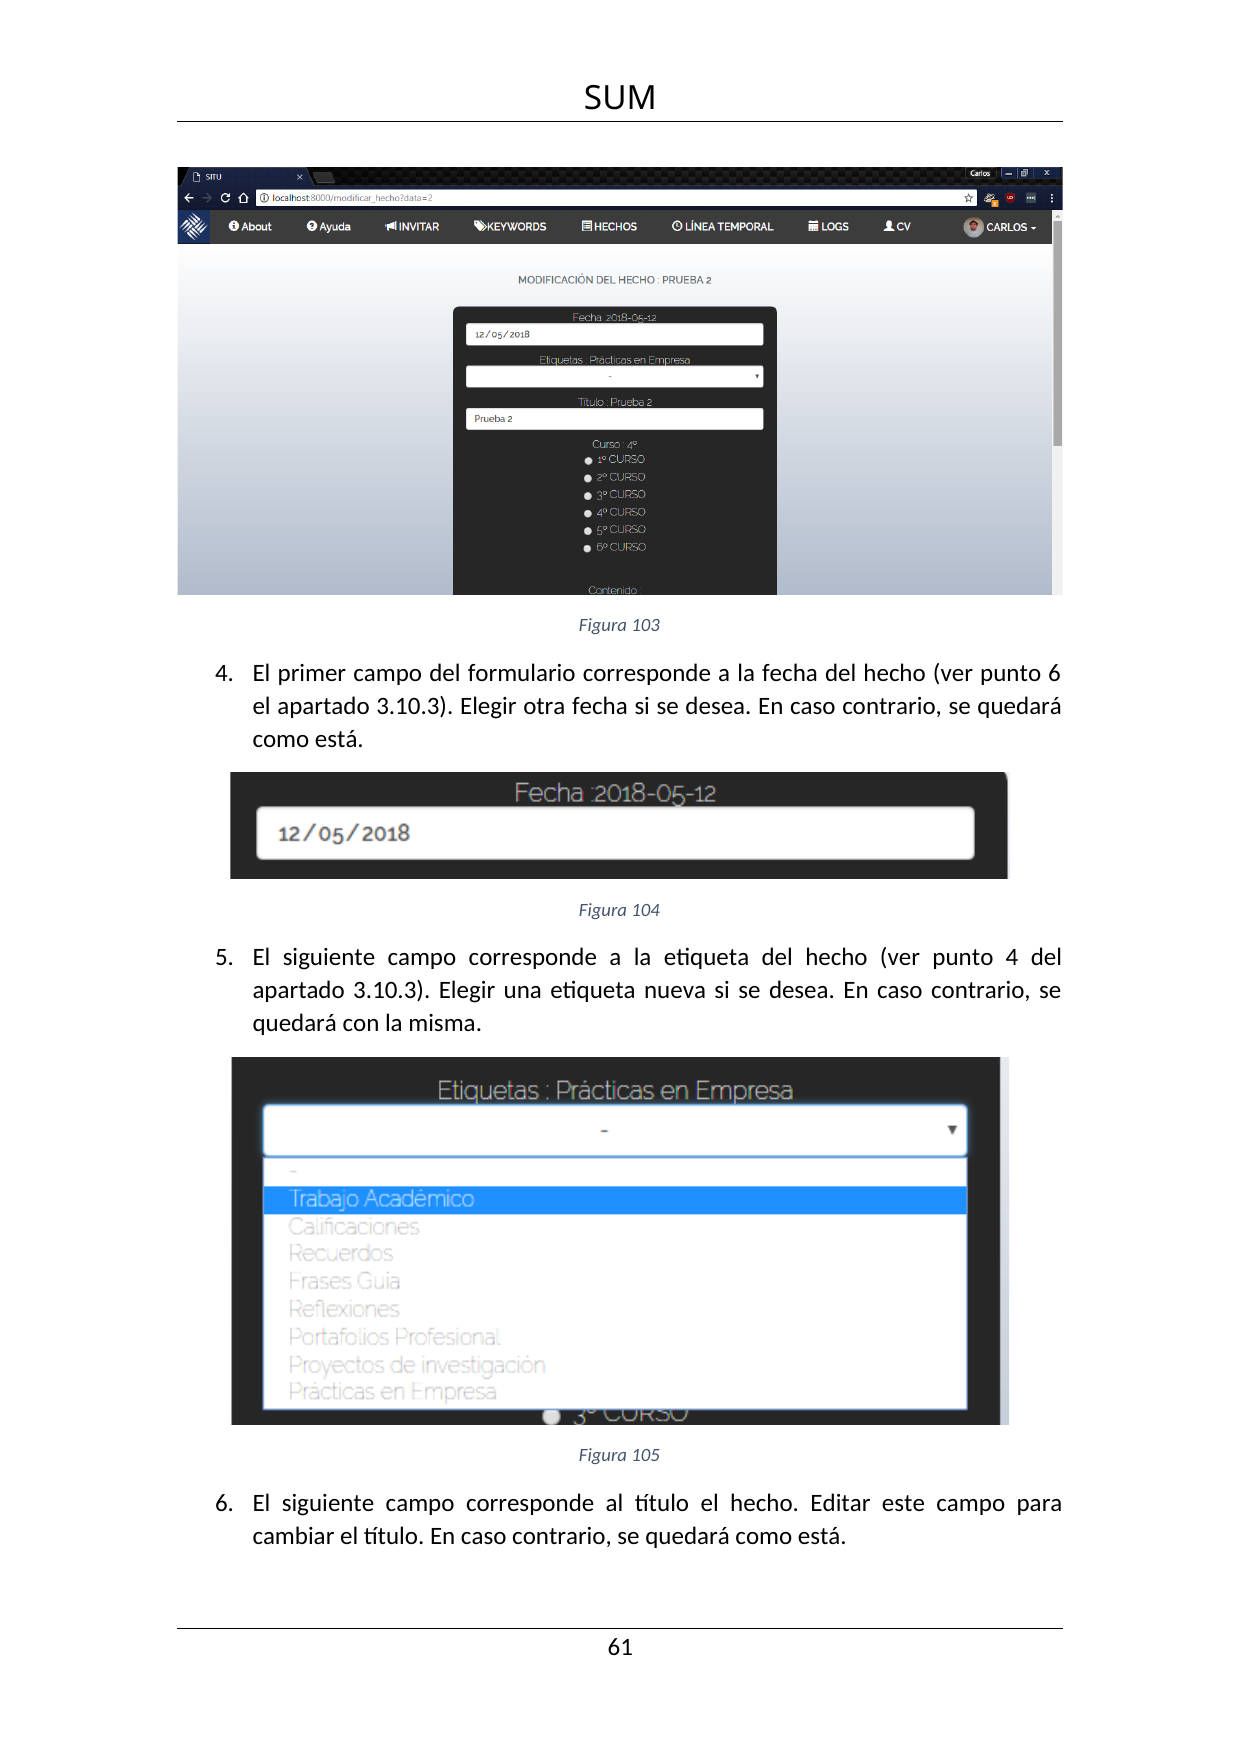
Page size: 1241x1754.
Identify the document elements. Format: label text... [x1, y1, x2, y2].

list El primer campo del formulario corresponde a la fecha del hecho (ver punto 6 el apartado 3.10.3). Elegir otra fecha si se desea. En caso contrario, se quedará como está. [215, 657, 1063, 753]
picture [230, 772, 1010, 879]
picture [177, 167, 1063, 595]
list El siguiente campo corresponde a la etiqueta del hecho (ver punto 4 del apartado 3.10.3). Elegir una etiqueta nueva si se desea. En caso contrario, se quedará con la misma. [215, 942, 1063, 1038]
text Figura 103 [177, 613, 1063, 636]
list El siguiente campo corresponde al título el hecho. Editar este campo para cambiar el título. En caso contrario, se quedará como está. [215, 1487, 1063, 1550]
text Figura 104 [177, 898, 1063, 921]
picture [231, 1057, 1010, 1425]
text Figura 105 [177, 1443, 1063, 1466]
